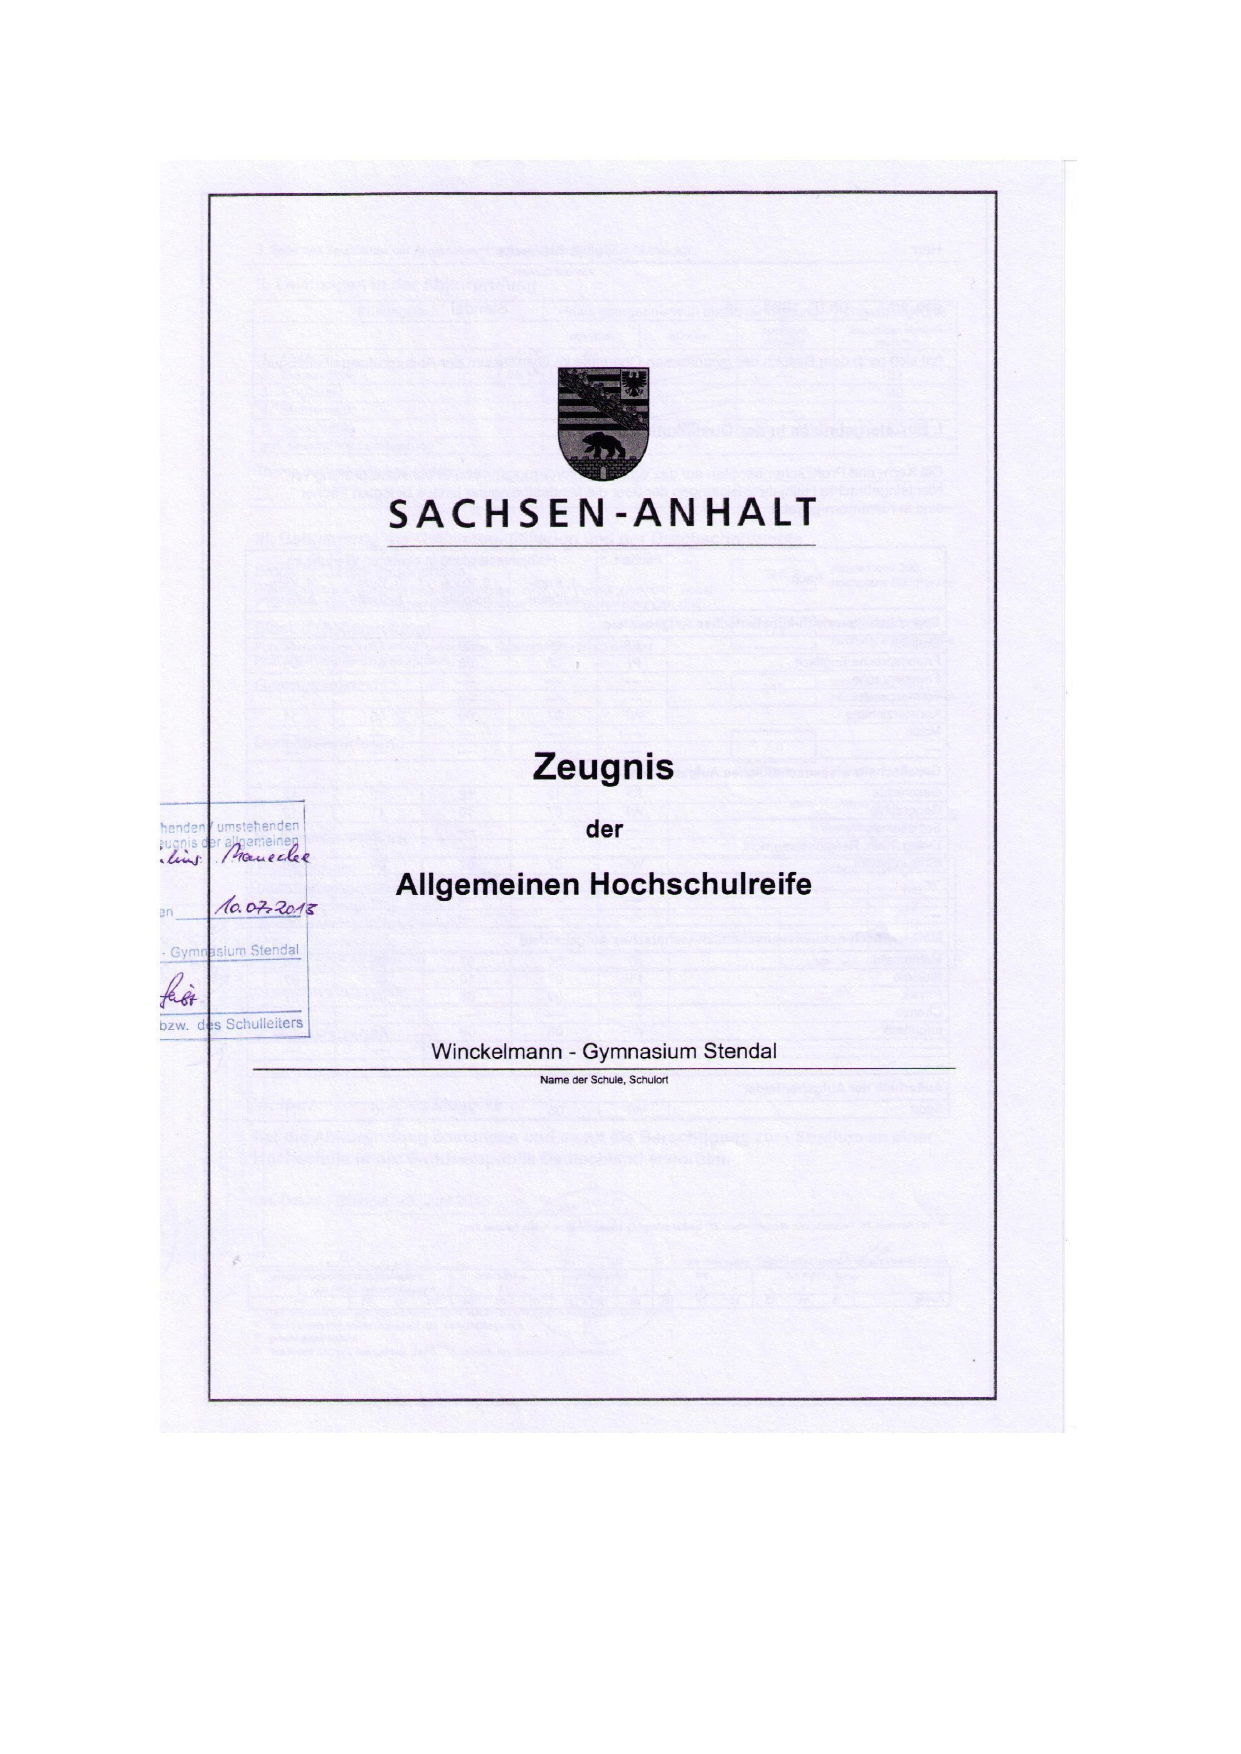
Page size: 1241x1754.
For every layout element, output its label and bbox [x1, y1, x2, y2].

picture [147, 147, 1093, 1447]
